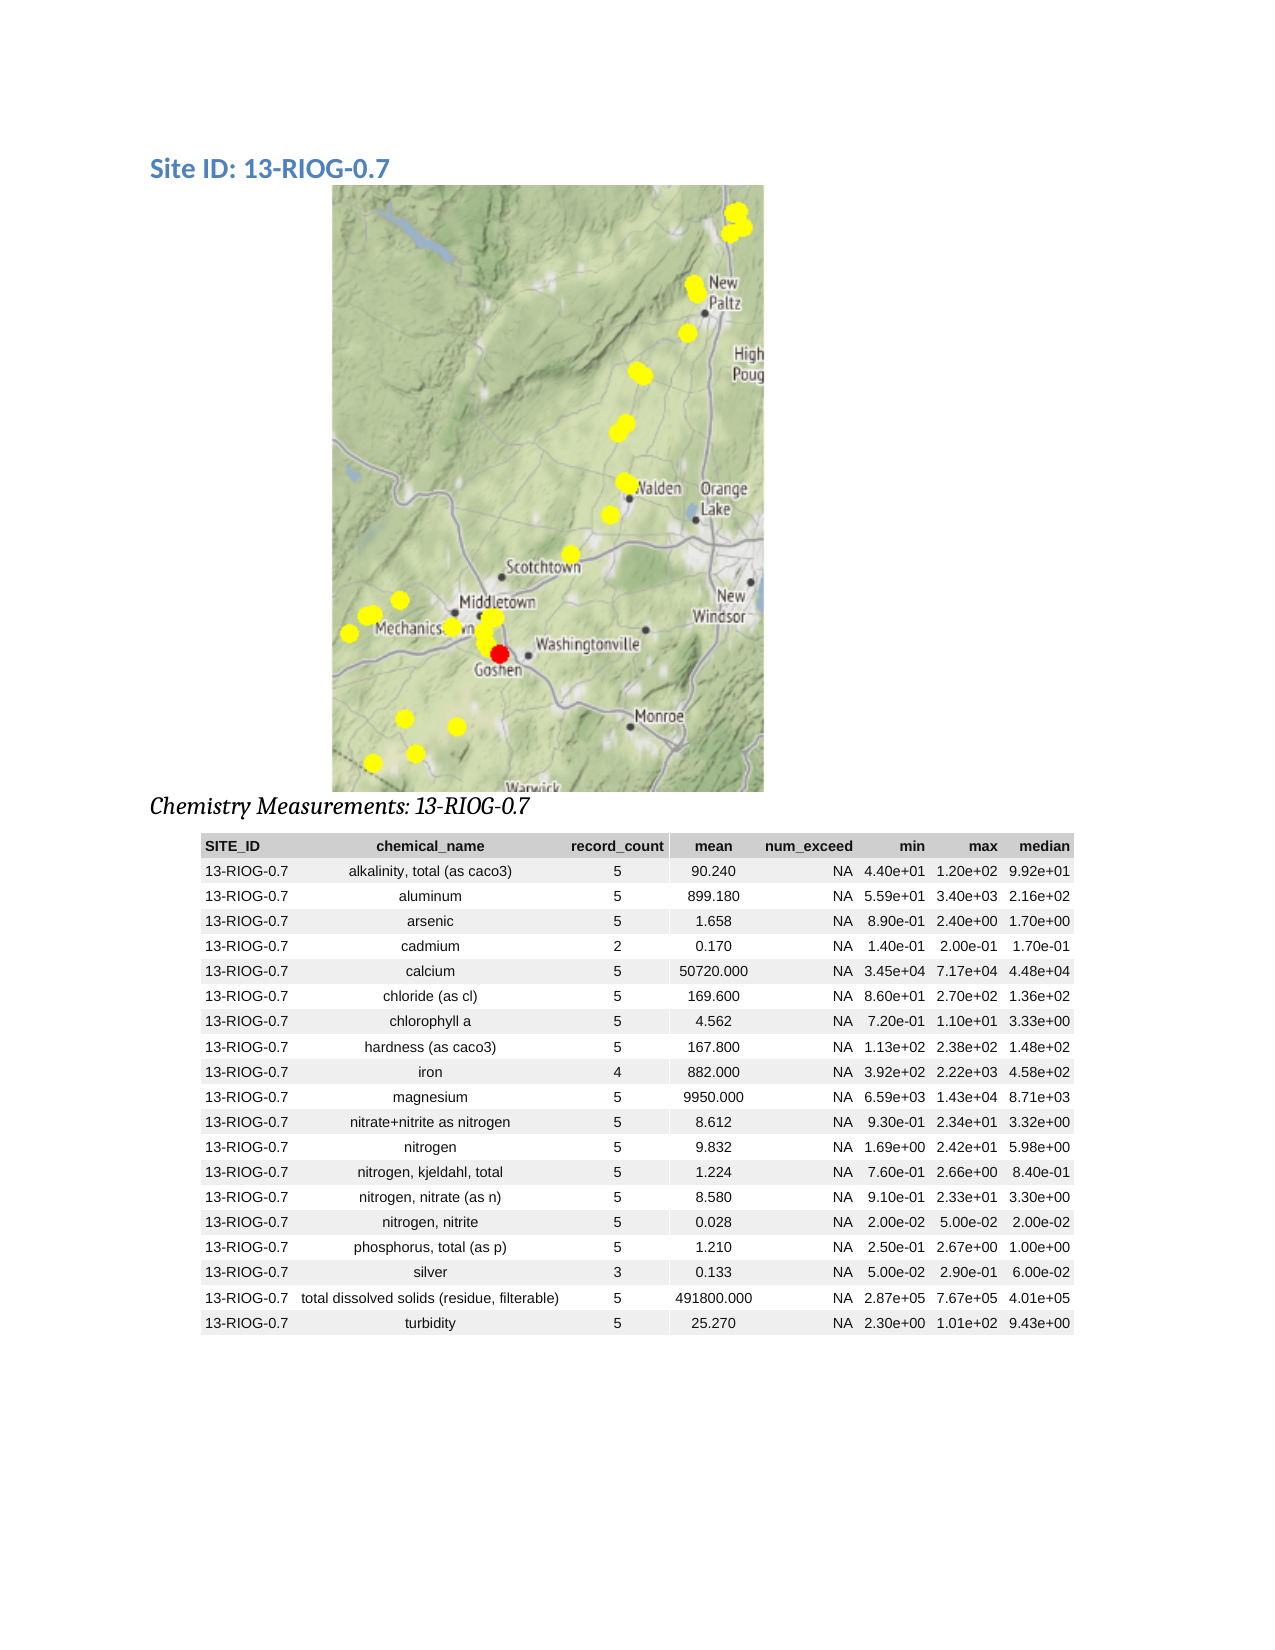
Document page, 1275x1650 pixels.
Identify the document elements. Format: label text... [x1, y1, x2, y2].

table_cell 2.22e+03 [929, 1059, 1002, 1084]
table_cell 13-RIOG-0.7 [201, 934, 295, 959]
table_cell 6.00e-02 [1002, 1260, 1074, 1285]
table_cell 2.33e+01 [929, 1185, 1002, 1210]
table_cell 169.600 [670, 984, 758, 1009]
table_cell cadmium [295, 934, 565, 959]
table_cell 5 [565, 909, 669, 934]
table_cell 5 [565, 1084, 669, 1109]
table_cell 8.71e+03 [1002, 1084, 1074, 1109]
table_cell 5 [565, 984, 669, 1009]
table_cell NA [758, 1009, 857, 1034]
table_cell 13-RIOG-0.7 [201, 1160, 295, 1185]
table_cell 1.01e+02 [929, 1310, 1002, 1335]
table_cell NA [758, 934, 857, 959]
table_cell 13-RIOG-0.7 [201, 858, 295, 883]
table_cell 5.98e+00 [1002, 1135, 1074, 1159]
table_cell chlorophyll a [295, 1009, 565, 1034]
table_cell 2.34e+01 [929, 1109, 1002, 1134]
table_cell 5 [565, 1235, 669, 1260]
table_cell 5.00e-02 [857, 1260, 929, 1285]
table_cell 13-RIOG-0.7 [201, 1034, 295, 1059]
table_cell 2.30e+00 [857, 1310, 929, 1335]
table_cell 13-RIOG-0.7 [201, 1135, 295, 1159]
table_cell 13-RIOG-0.7 [201, 1210, 295, 1235]
table_cell 13-RIOG-0.7 [201, 909, 295, 934]
table_cell 5 [565, 884, 669, 908]
table_cell NA [758, 1135, 857, 1159]
table_cell 8.40e-01 [1002, 1160, 1074, 1185]
table_header num_exceed [758, 833, 857, 858]
table_cell NA [758, 858, 857, 883]
table_cell 13-RIOG-0.7 [201, 884, 295, 908]
table_cell NA [758, 909, 857, 934]
table_cell calcium [295, 959, 565, 984]
table_cell 1.658 [670, 909, 758, 934]
table_cell 5 [565, 858, 669, 883]
table_cell nitrogen [295, 1135, 565, 1159]
table_cell 4.58e+02 [1002, 1059, 1074, 1084]
picture [168, 185, 927, 792]
table_cell NA [758, 1160, 857, 1185]
table_cell 1.20e+02 [929, 858, 1002, 883]
table_cell 9.92e+01 [1002, 858, 1074, 883]
table_cell iron [295, 1059, 565, 1084]
table_cell 13-RIOG-0.7 [201, 1109, 295, 1134]
table_cell 1.10e+01 [929, 1009, 1002, 1034]
table_cell 9950.000 [670, 1084, 758, 1109]
table_cell 5.00e-02 [929, 1210, 1002, 1235]
table_cell 6.59e+03 [857, 1084, 929, 1109]
table_cell 3.92e+02 [857, 1059, 929, 1084]
table_cell 2.40e+00 [929, 909, 1002, 934]
table_header min [857, 833, 929, 858]
table_cell NA [758, 959, 857, 984]
table_cell 7.67e+05 [929, 1285, 1002, 1310]
table_cell 5 [565, 959, 669, 984]
table_cell 8.580 [670, 1185, 758, 1210]
table_cell 13-RIOG-0.7 [201, 1260, 295, 1285]
table_cell 4.01e+05 [1002, 1285, 1074, 1310]
table_cell 5 [565, 1009, 669, 1034]
table_cell turbidity [295, 1310, 565, 1335]
table_cell 5 [565, 1160, 669, 1185]
table_cell 3.30e+00 [1002, 1185, 1074, 1210]
table_cell 2.87e+05 [857, 1285, 929, 1310]
table_cell 5 [565, 1034, 669, 1059]
table_cell 5 [565, 1185, 669, 1210]
table_cell NA [758, 1034, 857, 1059]
table_cell 13-RIOG-0.7 [201, 1235, 295, 1260]
table_cell NA [758, 1210, 857, 1235]
table_header max [929, 833, 1002, 858]
table_cell silver [295, 1260, 565, 1285]
table_cell 13-RIOG-0.7 [201, 1310, 295, 1335]
table_cell 4.48e+04 [1002, 959, 1074, 984]
table_cell 9.30e-01 [857, 1109, 929, 1134]
table_cell 4.40e+01 [857, 858, 929, 883]
table_cell 3.45e+04 [857, 959, 929, 984]
table_cell 4 [565, 1059, 669, 1084]
table_cell 2.00e-02 [1002, 1210, 1074, 1235]
table_cell arsenic [295, 909, 565, 934]
table_cell 5 [565, 1109, 669, 1134]
table_cell NA [758, 1235, 857, 1260]
table_cell 0.028 [670, 1210, 758, 1235]
table_cell 2.90e-01 [929, 1260, 1002, 1285]
table_cell 7.17e+04 [929, 959, 1002, 984]
table_header SITE_ID [201, 833, 295, 858]
table_cell 3 [565, 1260, 669, 1285]
table_cell aluminum [295, 884, 565, 908]
table_header record_count [565, 833, 669, 858]
table_cell 1.224 [670, 1160, 758, 1185]
table_cell 1.70e-01 [1002, 934, 1074, 959]
table_cell 9.43e+00 [1002, 1310, 1074, 1335]
table_cell 1.48e+02 [1002, 1034, 1074, 1059]
table_cell 1.36e+02 [1002, 984, 1074, 1009]
table_cell 13-RIOG-0.7 [201, 1185, 295, 1210]
table_cell nitrogen, nitrite [295, 1210, 565, 1235]
table_cell hardness (as caco3) [295, 1034, 565, 1059]
table_cell 899.180 [670, 884, 758, 908]
table_cell 1.69e+00 [857, 1135, 929, 1159]
table_cell 5 [565, 1285, 669, 1310]
table_cell 5 [565, 1310, 669, 1335]
table_cell 1.13e+02 [857, 1034, 929, 1059]
table_cell 50720.000 [670, 959, 758, 984]
table_cell 4.562 [670, 1009, 758, 1034]
table_cell 7.20e-01 [857, 1009, 929, 1034]
table_cell 5 [565, 1135, 669, 1159]
table_cell phosphorus, total (as p) [295, 1235, 565, 1260]
table_cell NA [758, 1059, 857, 1084]
table_cell 2.70e+02 [929, 984, 1002, 1009]
table_header chemical_name [295, 833, 565, 858]
table_cell nitrogen, nitrate (as n) [295, 1185, 565, 1210]
table_cell chloride (as cl) [295, 984, 565, 1009]
table_cell NA [758, 1109, 857, 1134]
table_header median [1002, 833, 1074, 858]
table_cell 0.133 [670, 1260, 758, 1285]
table_cell 2.16e+02 [1002, 884, 1074, 908]
table_cell 0.170 [670, 934, 758, 959]
table_cell magnesium [295, 1084, 565, 1109]
table_cell 1.43e+04 [929, 1084, 1002, 1109]
table_cell 167.800 [670, 1034, 758, 1059]
table_cell NA [758, 1185, 857, 1210]
table_cell 3.33e+00 [1002, 1009, 1074, 1034]
table_cell nitrate+nitrite as nitrogen [295, 1109, 565, 1134]
table_cell NA [758, 984, 857, 1009]
table_cell 5 [565, 1210, 669, 1235]
table_cell 13-RIOG-0.7 [201, 1009, 295, 1034]
text Chemistry Measurements: 13-RIOG-0.7 [150, 792, 1125, 821]
table_cell 7.60e-01 [857, 1160, 929, 1185]
table_cell 9.10e-01 [857, 1185, 929, 1210]
table_cell 3.40e+03 [929, 884, 1002, 908]
table_cell 8.60e+01 [857, 984, 929, 1009]
table_cell 2.50e-01 [857, 1235, 929, 1260]
table_cell nitrogen, kjeldahl, total [295, 1160, 565, 1185]
table_cell 1.70e+00 [1002, 909, 1074, 934]
table_cell 1.40e-01 [857, 934, 929, 959]
table_header mean [670, 833, 758, 858]
table_cell NA [758, 1084, 857, 1109]
table_cell 13-RIOG-0.7 [201, 1084, 295, 1109]
table_cell 1.210 [670, 1235, 758, 1260]
table_cell 9.832 [670, 1135, 758, 1159]
table_cell 1.00e+00 [1002, 1235, 1074, 1260]
table_cell NA [758, 884, 857, 908]
table_cell alkalinity, total (as caco3) [295, 858, 565, 883]
table_cell 2.66e+00 [929, 1160, 1002, 1185]
table_cell NA [758, 1310, 857, 1335]
table_cell 2.38e+02 [929, 1034, 1002, 1059]
table_cell total dissolved solids (residue, filterable) [295, 1285, 565, 1310]
table_cell 2.00e-01 [929, 934, 1002, 959]
table_cell 8.612 [670, 1109, 758, 1134]
table_cell NA [758, 1285, 857, 1310]
table_cell 5.59e+01 [857, 884, 929, 908]
table_cell 13-RIOG-0.7 [201, 959, 295, 984]
table_cell 25.270 [670, 1310, 758, 1335]
table_cell 491800.000 [670, 1285, 758, 1310]
table_cell 13-RIOG-0.7 [201, 1059, 295, 1084]
table_cell 90.240 [670, 858, 758, 883]
table_cell 2.67e+00 [929, 1235, 1002, 1260]
table_cell 13-RIOG-0.7 [201, 1285, 295, 1310]
table_cell 2.00e-02 [857, 1210, 929, 1235]
table_cell NA [758, 1260, 857, 1285]
table_cell 882.000 [670, 1059, 758, 1084]
table_cell 8.90e-01 [857, 909, 929, 934]
table_cell 2 [565, 934, 669, 959]
table_cell 2.42e+01 [929, 1135, 1002, 1159]
table_cell 13-RIOG-0.7 [201, 984, 295, 1009]
table_cell 3.32e+00 [1002, 1109, 1074, 1134]
